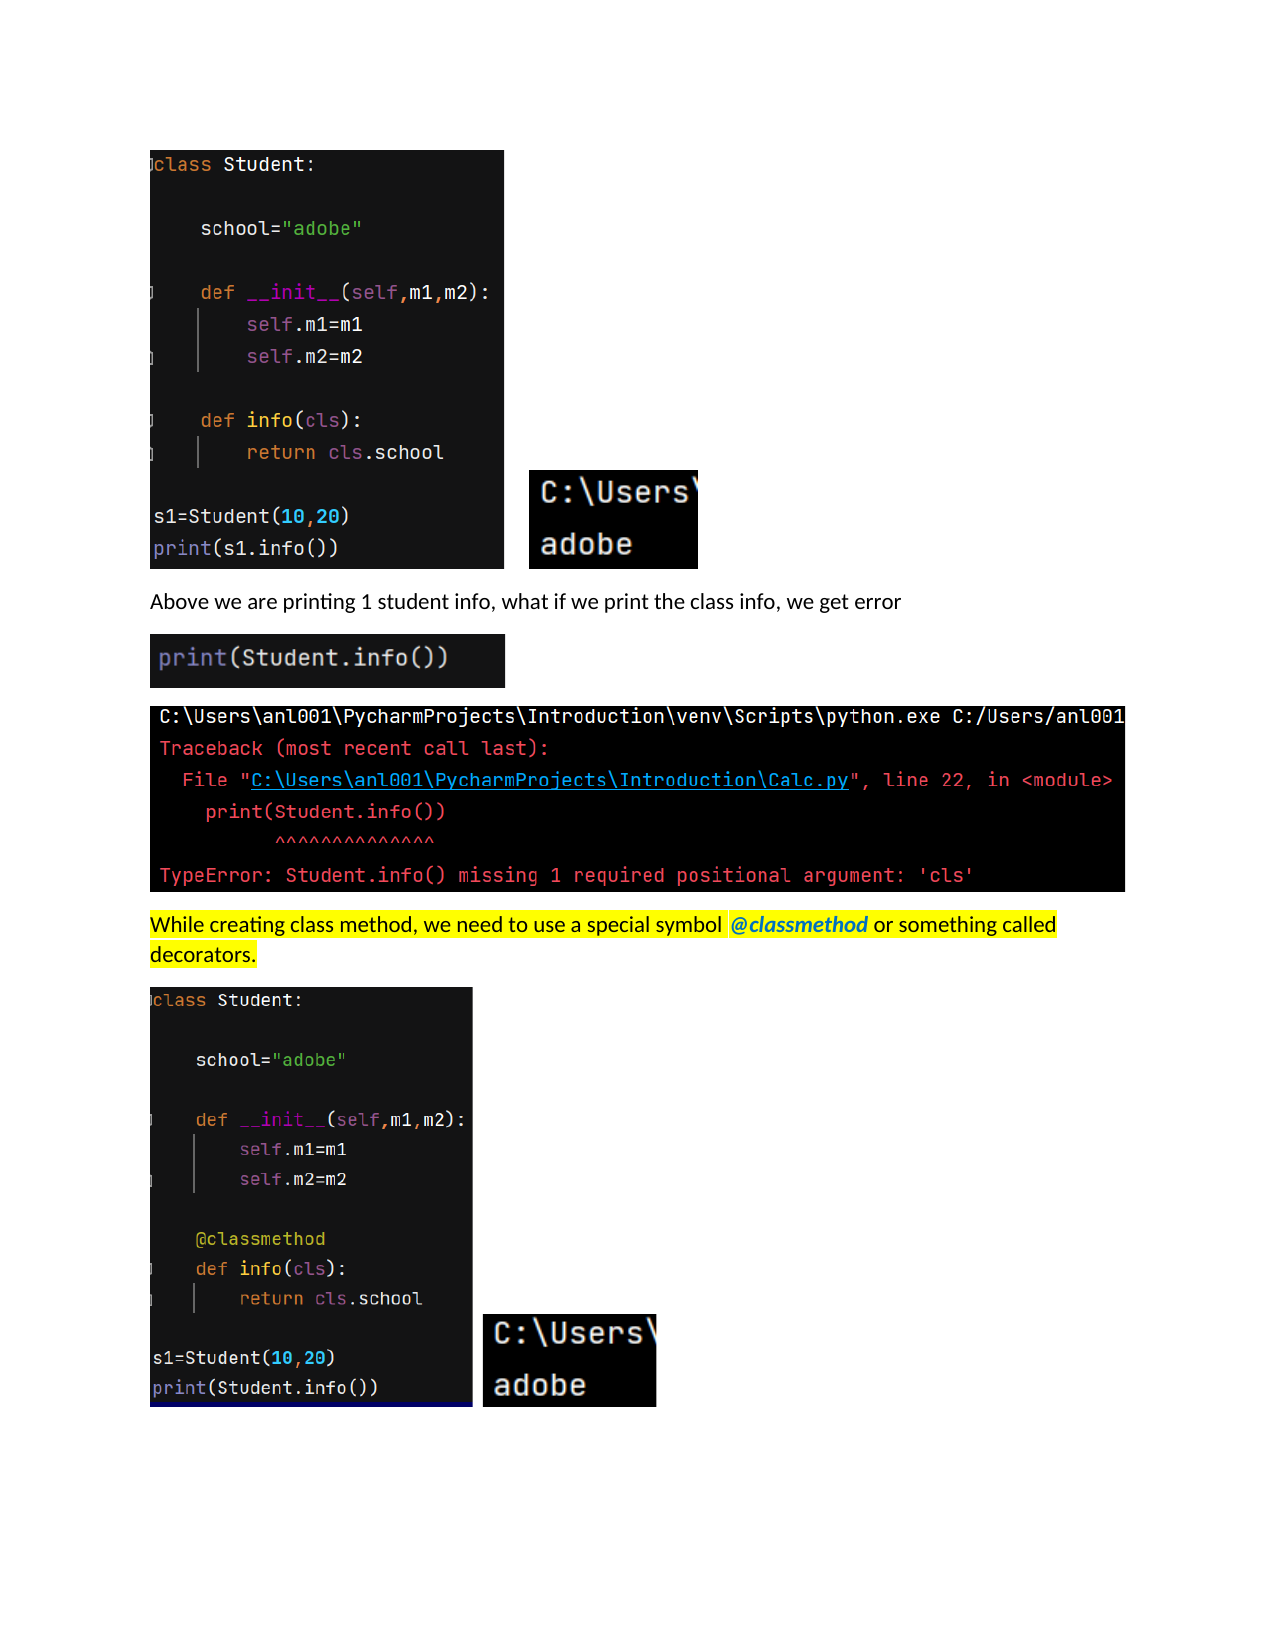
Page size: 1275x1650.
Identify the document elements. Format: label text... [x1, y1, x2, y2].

picture [150, 706, 1125, 892]
picture [150, 634, 506, 688]
picture [150, 150, 505, 569]
picture [150, 987, 473, 1407]
picture [529, 470, 698, 569]
text While creating class method, we need to use a special symbol @classmethod or something called decorators. [150, 910, 1125, 968]
text Above we are printing 1 student info, what if we print the class info, we get error [150, 587, 1125, 616]
picture [482, 1314, 657, 1407]
